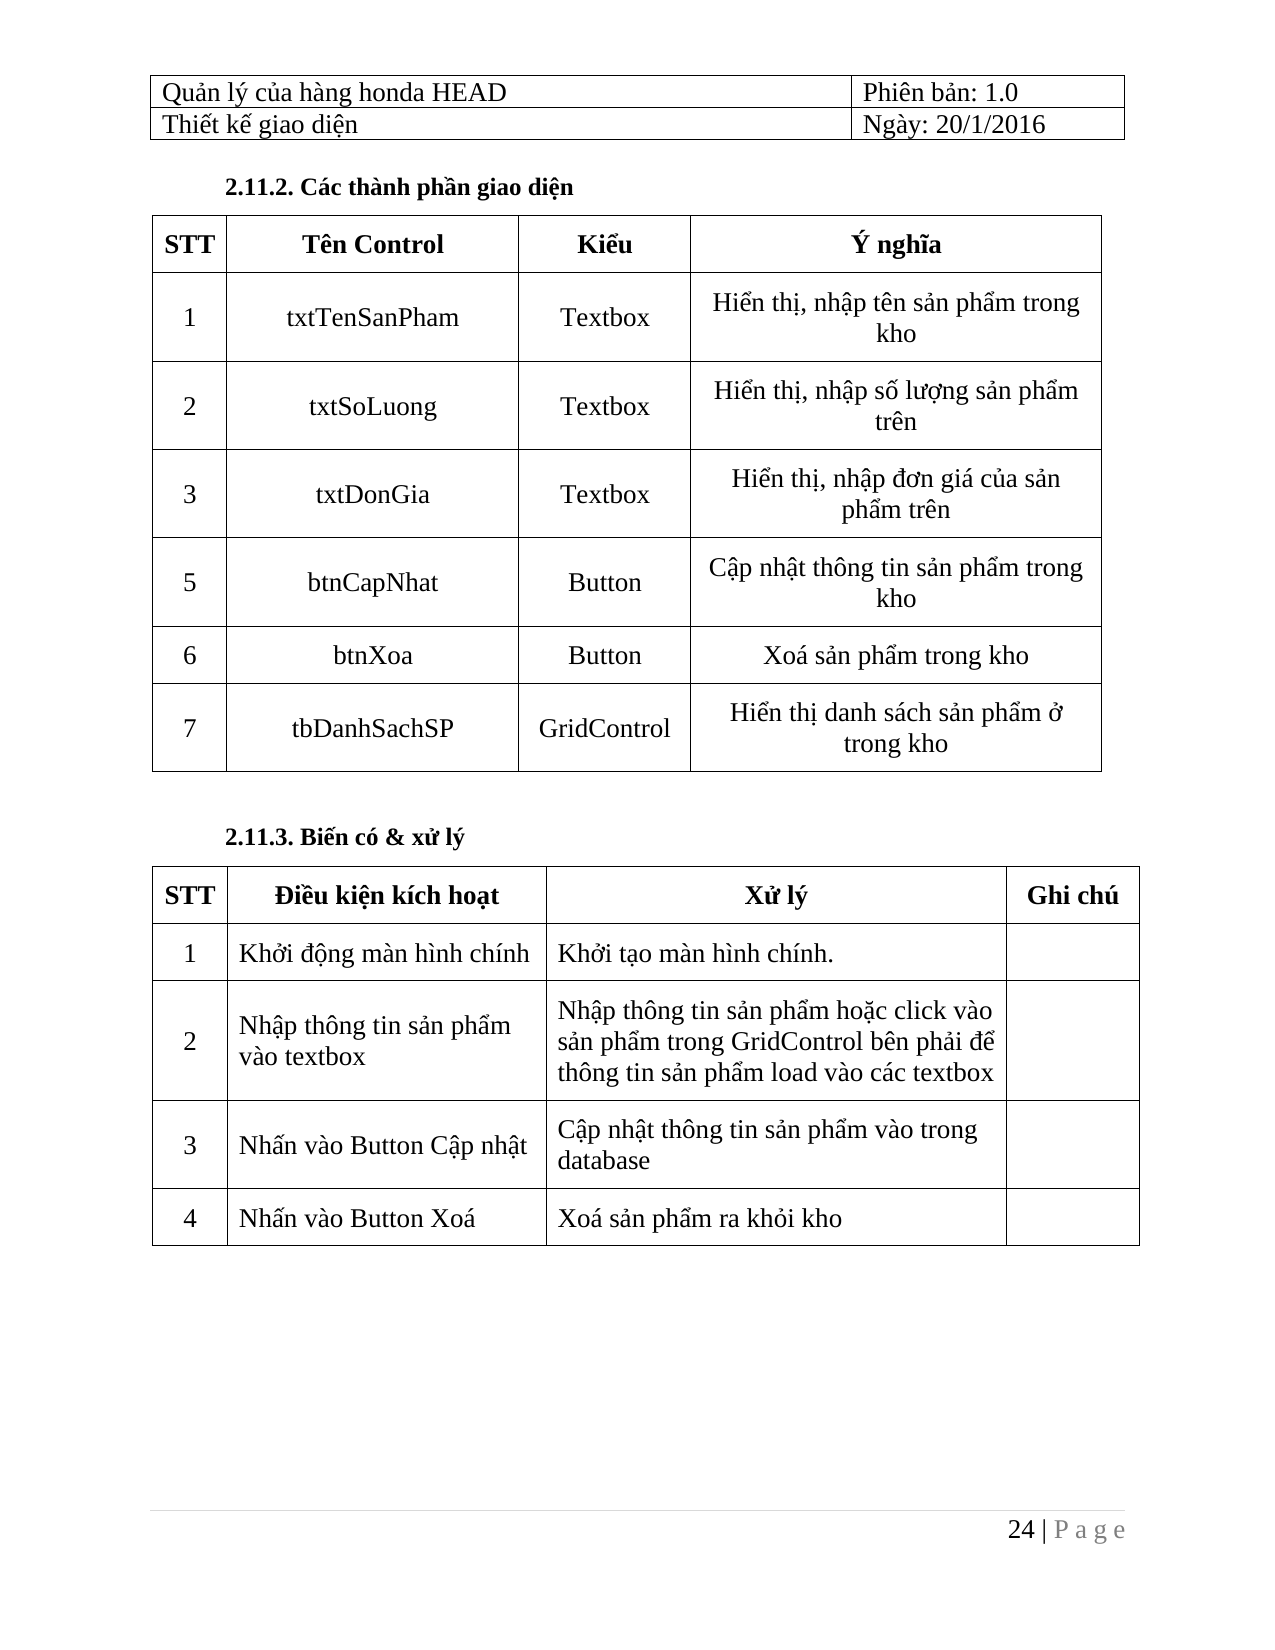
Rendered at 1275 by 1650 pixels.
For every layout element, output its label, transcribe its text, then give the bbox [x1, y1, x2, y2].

table_cell Xoá sản phẩm ra khỏi kho [547, 1189, 1006, 1245]
table_cell Textbox [519, 273, 690, 361]
table_header STT [153, 867, 227, 923]
subtitle Các thành phần giao diện [225, 172, 1125, 200]
table_cell [1007, 924, 1139, 980]
table_cell Button [519, 627, 690, 683]
table_header Kiểu [519, 216, 690, 272]
table_header STT [153, 216, 226, 272]
table_cell Khởi tạo màn hình chính. [547, 924, 1006, 980]
table_cell 5 [153, 538, 226, 626]
table_cell 3 [153, 1101, 227, 1188]
table_cell Cập nhật thông tin sản phẩm vào trong database [547, 1101, 1006, 1188]
table_cell [1007, 1189, 1139, 1245]
table_cell Hiển thị danh sách sản phẩm ở trong kho [691, 684, 1101, 771]
table_header Điều kiện kích hoạt [228, 867, 546, 923]
table_header Ý nghĩa [691, 216, 1101, 272]
table_cell 4 [153, 1189, 227, 1245]
table_cell Xoá sản phẩm trong kho [691, 627, 1101, 683]
table_cell txtTenSanPham [227, 273, 518, 361]
table_cell Nhấn vào Button Xoá [228, 1189, 546, 1245]
table_cell tbDanhSachSP [227, 684, 518, 771]
table_cell 2 [153, 362, 226, 449]
table_cell 1 [153, 273, 226, 361]
table_header Ghi chú [1007, 867, 1139, 923]
table_cell GridControl [519, 684, 690, 771]
table_cell [1007, 981, 1139, 1100]
table_cell Khởi động màn hình chính [228, 924, 546, 980]
table_cell Button [519, 538, 690, 626]
table_cell Textbox [519, 450, 690, 537]
table_cell txtDonGia [227, 450, 518, 537]
table_header Tên Control [227, 216, 518, 272]
table_cell Textbox [519, 362, 690, 449]
table_cell 2 [153, 981, 227, 1100]
table_cell Nhập thông tin sản phẩm hoặc click vào sản phẩm trong GridControl bên phải để thông tin sản phẩm load vào các textbox [547, 981, 1006, 1100]
table_cell 6 [153, 627, 226, 683]
table_cell Hiển thị, nhập số lượng sản phẩm trên [691, 362, 1101, 449]
table_cell Nhập thông tin sản phẩm vào textbox [228, 981, 546, 1100]
table_cell btnXoa [227, 627, 518, 683]
table_cell 7 [153, 684, 226, 771]
table_cell Nhấn vào Button Cập nhật [228, 1101, 546, 1188]
table_cell 3 [153, 450, 226, 537]
table_cell Hiển thị, nhập tên sản phẩm trong kho [691, 273, 1101, 361]
table_cell btnCapNhat [227, 538, 518, 626]
subtitle Biến có & xử lý [225, 822, 1125, 851]
table_cell [1007, 1101, 1139, 1188]
table_cell 1 [153, 924, 227, 980]
table_cell txtSoLuong [227, 362, 518, 449]
table_header Xử lý [547, 867, 1006, 923]
table_cell Cập nhật thông tin sản phẩm trong kho [691, 538, 1101, 626]
table_cell Hiển thị, nhập đơn giá của sản phẩm trên [691, 450, 1101, 537]
